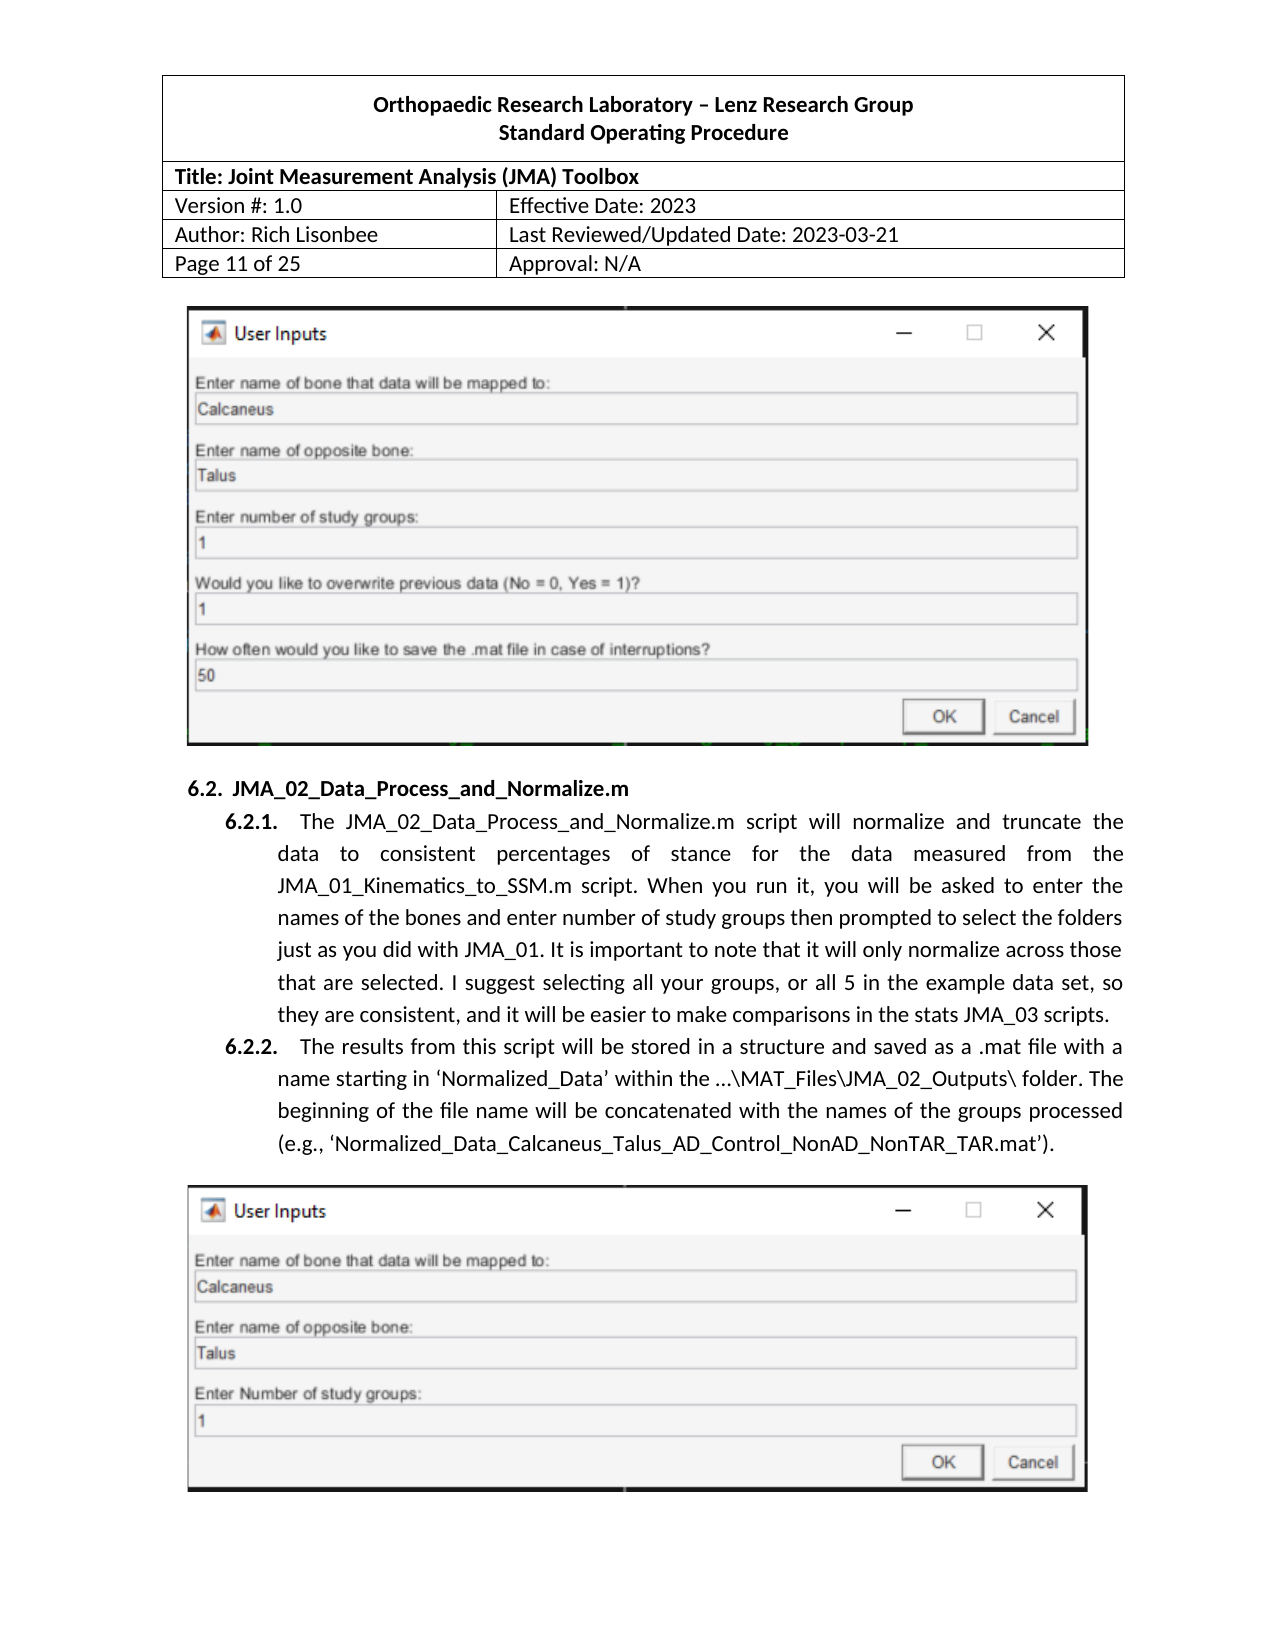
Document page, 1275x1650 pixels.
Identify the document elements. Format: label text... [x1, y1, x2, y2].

picture [187, 1185, 1088, 1492]
list The JMA_02_Data_Process_and_Normalize.m script will normalize and truncate the data to consistent percentages of stance for the data measured from the JMA_01_Kinematics_to_SSM.m script. When you run it, you will be asked to enter the names of the bones and enter number of study groups then prompted to select the folders just as you did with JMA_01. It is important to note that it will only normalize across those that are selected. I suggest selecting all your groups, or all 5 in the example data set, so they are consistent, and it will be easier to make comparisons in the stats JMA_03 scripts. [225, 807, 1125, 1028]
list The results from this script will be stored in a structure and saved as a .mat file with a name starting in ‘Normalized_Data’ within the …\MAT_Files\JMA_02_Outputs\ folder. The beginning of the file name will be concatenated with the names of the groups processed (e.g., ‘Normalized_Data_Calcaneus_Talus_AD_Control_NonAD_NonTAR_TAR.mat’). [225, 1032, 1125, 1157]
list JMA_02_Data_Process_and_Normalize.m [187, 774, 1125, 803]
picture [186, 306, 1089, 746]
